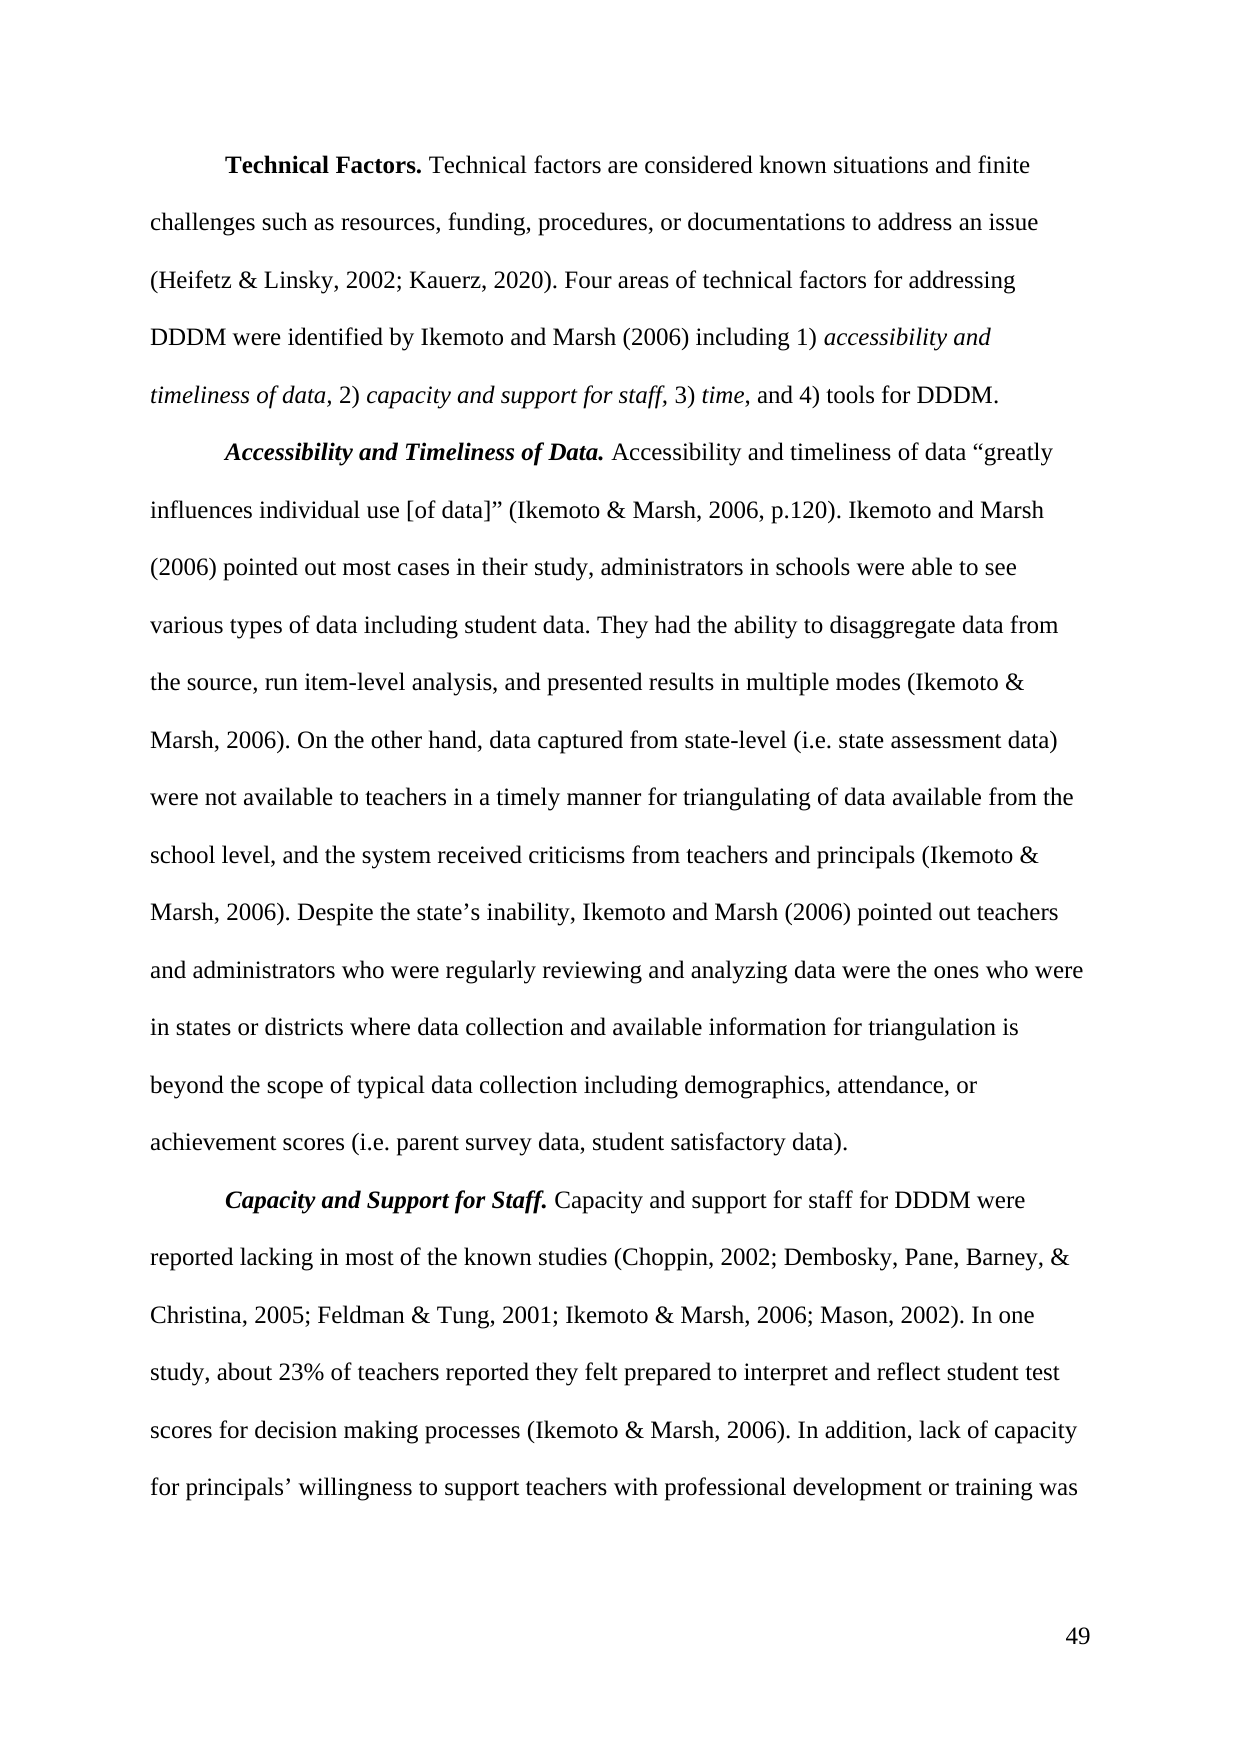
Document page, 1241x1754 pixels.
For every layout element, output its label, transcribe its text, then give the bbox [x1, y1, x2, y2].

text Accessibility and Timeliness of Data. Accessibility and timeliness of data “greatly influences individual use [of data]” (Ikemoto & Marsh, 2006, p.120). Ikemoto and Marsh (2006) pointed out most cases in their study, administrators in schools were able to see various types of data including student data. They had the ability to disaggregate data from the source, run item-level analysis, and presented results in multiple modes (Ikemoto & Marsh, 2006). On the other hand, data captured from state-level (i.e. state assessment data) were not available to teachers in a timely manner for triangulating of data available from the school level, and the system received criticisms from teachers and principals (Ikemoto & Marsh, 2006). Despite the state’s inability, Ikemoto and Marsh (2006) pointed out teachers and administrators who were regularly reviewing and analyzing data were the ones who were in states or districts where data collection and available information for triangulation is beyond the scope of typical data collection including demographics, attendance, or achievement scores (i.e. parent survey data, student satisfactory data). [150, 437, 1090, 1156]
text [150, 1185, 1090, 1501]
text Technical Factors. Technical factors are considered known situations and finite challenges such as resources, funding, procedures, or documentations to address an issue (Heifetz & Linsky, 2002; Kauerz, 2020). Four areas of technical factors for addressing DDDM were identified by Ikemoto and Marsh (2006) including 1) accessibility and timeliness of data, 2) capacity and support for staff, 3) time, and 4) tools for DDDM. [150, 150, 1090, 409]
